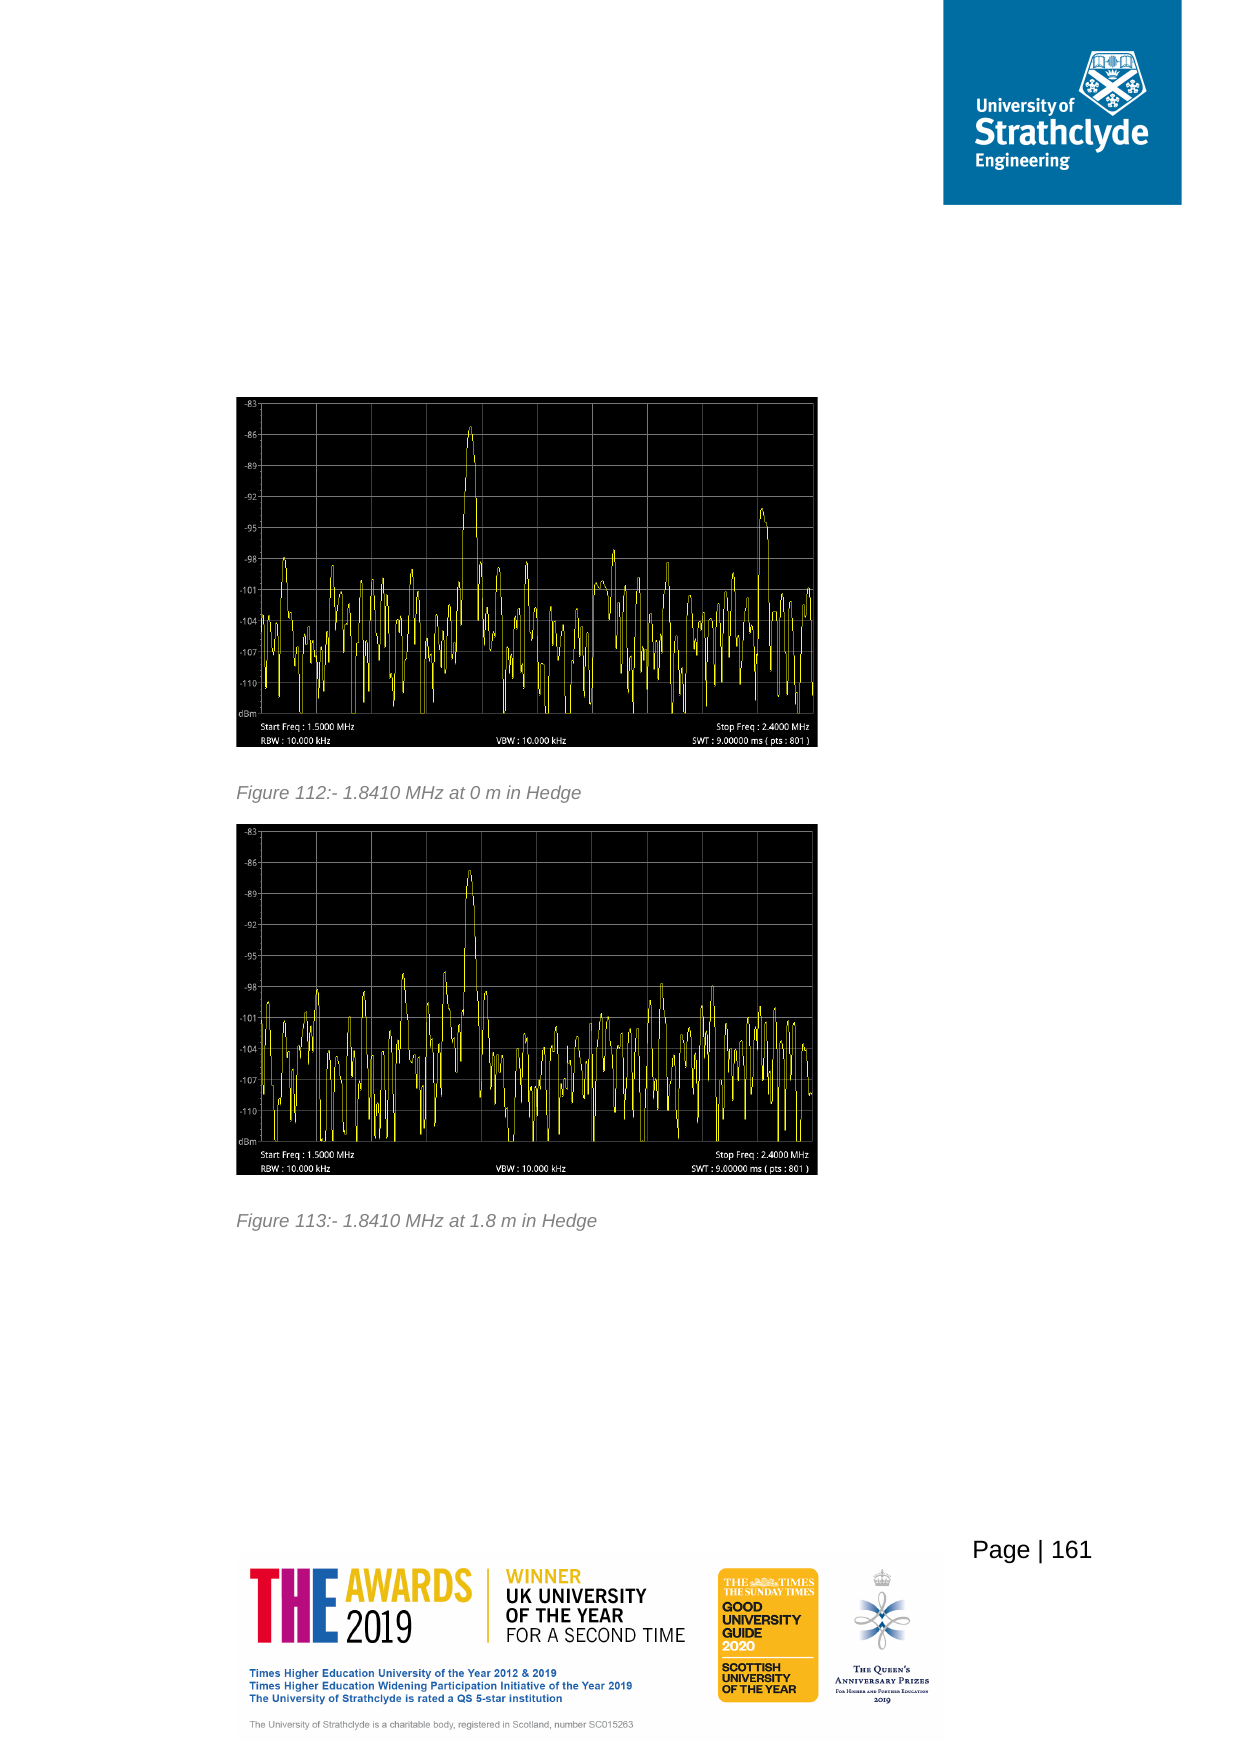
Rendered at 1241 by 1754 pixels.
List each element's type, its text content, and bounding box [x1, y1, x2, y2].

picture [236, 397, 818, 747]
picture [1127, 81, 1139, 89]
picture [989, 103, 996, 111]
picture [1132, 126, 1148, 144]
picture [1009, 126, 1019, 144]
picture [978, 99, 986, 111]
picture [1070, 125, 1082, 144]
picture [1021, 158, 1037, 166]
picture [1020, 126, 1035, 144]
picture [1113, 119, 1128, 144]
picture [1086, 52, 1140, 103]
picture [1012, 103, 1019, 110]
picture [996, 122, 1006, 144]
picture [1140, 84, 1146, 95]
picture [1028, 103, 1034, 110]
picture [236, 824, 818, 1175]
picture [977, 154, 983, 166]
picture [976, 118, 994, 144]
picture [1095, 126, 1111, 152]
picture [1086, 80, 1098, 92]
text Figure 113:- 1.8410 MHz at 1.8 m in Hedge [236, 1209, 1092, 1231]
picture [236, 1554, 944, 1741]
picture [1107, 95, 1119, 103]
picture [1051, 119, 1066, 144]
text Figure 112:- 1.8410 MHz at 0 m in Hedge [236, 782, 1092, 804]
picture [1037, 122, 1047, 144]
picture [1050, 103, 1055, 115]
picture [1086, 119, 1092, 144]
